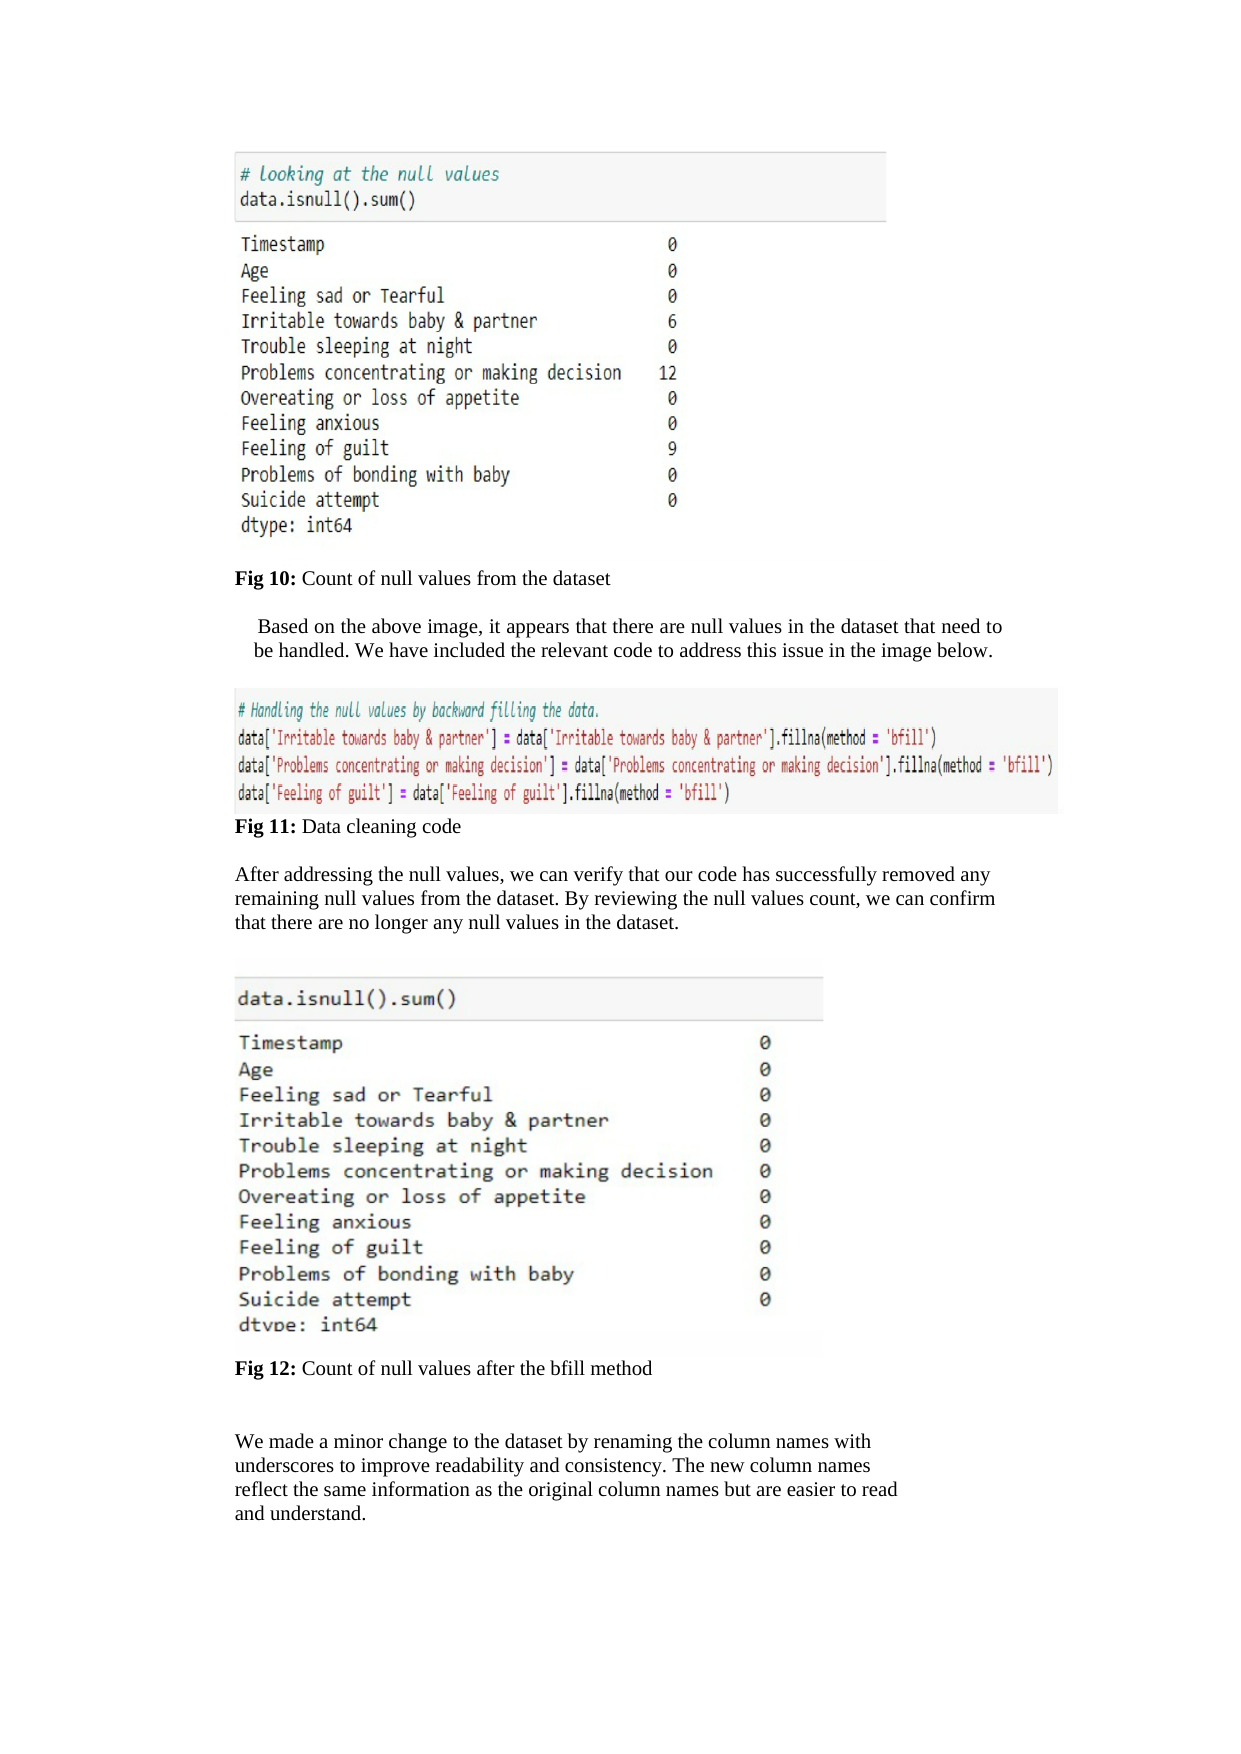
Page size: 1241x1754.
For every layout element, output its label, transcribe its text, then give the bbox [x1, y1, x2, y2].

text and understand. [234, 1501, 1090, 1525]
picture [234, 958, 824, 1357]
picture [234, 687, 1064, 814]
text Fig 11: Data cleaning code [234, 814, 1090, 838]
text underscores to improve readability and consistency. The new column names [234, 1453, 1090, 1477]
picture [234, 150, 887, 566]
text Fig 12: Count of null values after the bfill method [234, 1356, 1090, 1380]
text We made a minor change to the dataset by renaming the column names with [234, 1428, 1090, 1453]
text reflect the same information as the original column names but are easier to read [234, 1477, 1090, 1501]
subtitle Fig 10: Count of null values from the dataset [234, 566, 1006, 590]
subtitle Based on the above image, it appears that there are null values in the dataset that need to be handled. We have included the relevant code to address this issue in the image below. [206, 614, 1006, 662]
text that there are no longer any null values in the dataset. [234, 910, 1090, 934]
text remaining null values from the dataset. By reviewing the null values count, we can confirm [234, 886, 1090, 910]
text After addressing the null values, we can verify that our code has successfully removed any [234, 862, 1090, 886]
